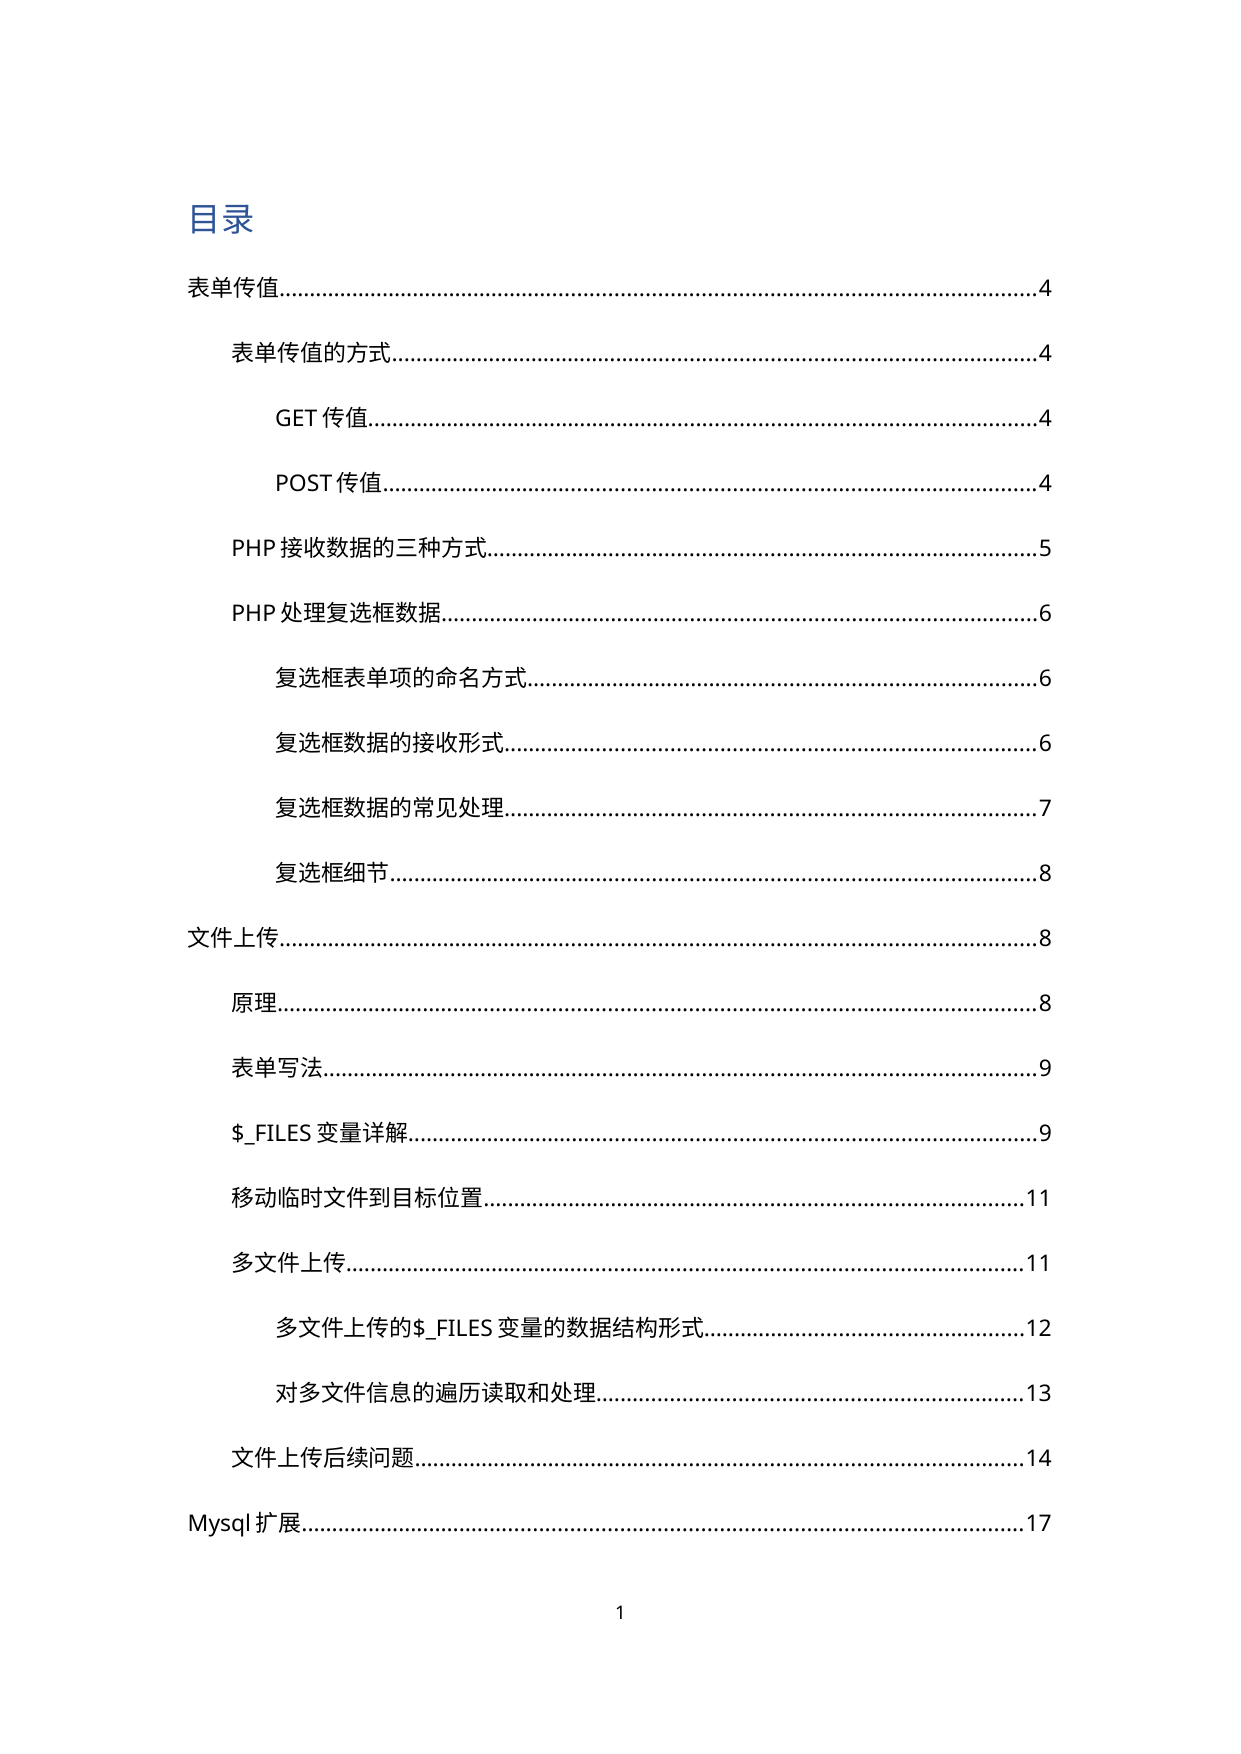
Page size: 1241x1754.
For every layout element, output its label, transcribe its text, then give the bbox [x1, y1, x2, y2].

text 复选框数据的接收形式 6 [275, 709, 1053, 774]
text 复选框细节 8 [275, 839, 1053, 904]
text GET传值 4 [275, 384, 1053, 449]
text PHP接收数据的三种方式 5 [231, 514, 1053, 579]
text 多文件上传 11 [231, 1229, 1053, 1294]
text PHP处理复选框数据 6 [231, 579, 1053, 644]
text 移动临时文件到目标位置 11 [231, 1164, 1053, 1229]
text $_FILES变量详解 9 [231, 1099, 1053, 1164]
text 对多文件信息的遍历读取和处理 13 [275, 1359, 1053, 1424]
subtitle 目录 [187, 185, 1053, 250]
text 复选框表单项的命名方式 6 [275, 644, 1053, 709]
text 表单传值 4 [187, 254, 1053, 319]
text 文件上传 8 [187, 904, 1053, 969]
text 表单传值的方式 4 [231, 319, 1053, 384]
text 多文件上传的$_FILES变量的数据结构形式 12 [275, 1294, 1053, 1359]
text POST传值 4 [275, 449, 1053, 514]
text 复选框数据的常见处理 7 [275, 774, 1053, 839]
text Mysql扩展 17 [187, 1489, 1053, 1554]
text 原理 8 [231, 969, 1053, 1034]
text 表单写法 9 [231, 1034, 1053, 1099]
text 文件上传后续问题 14 [231, 1424, 1053, 1489]
